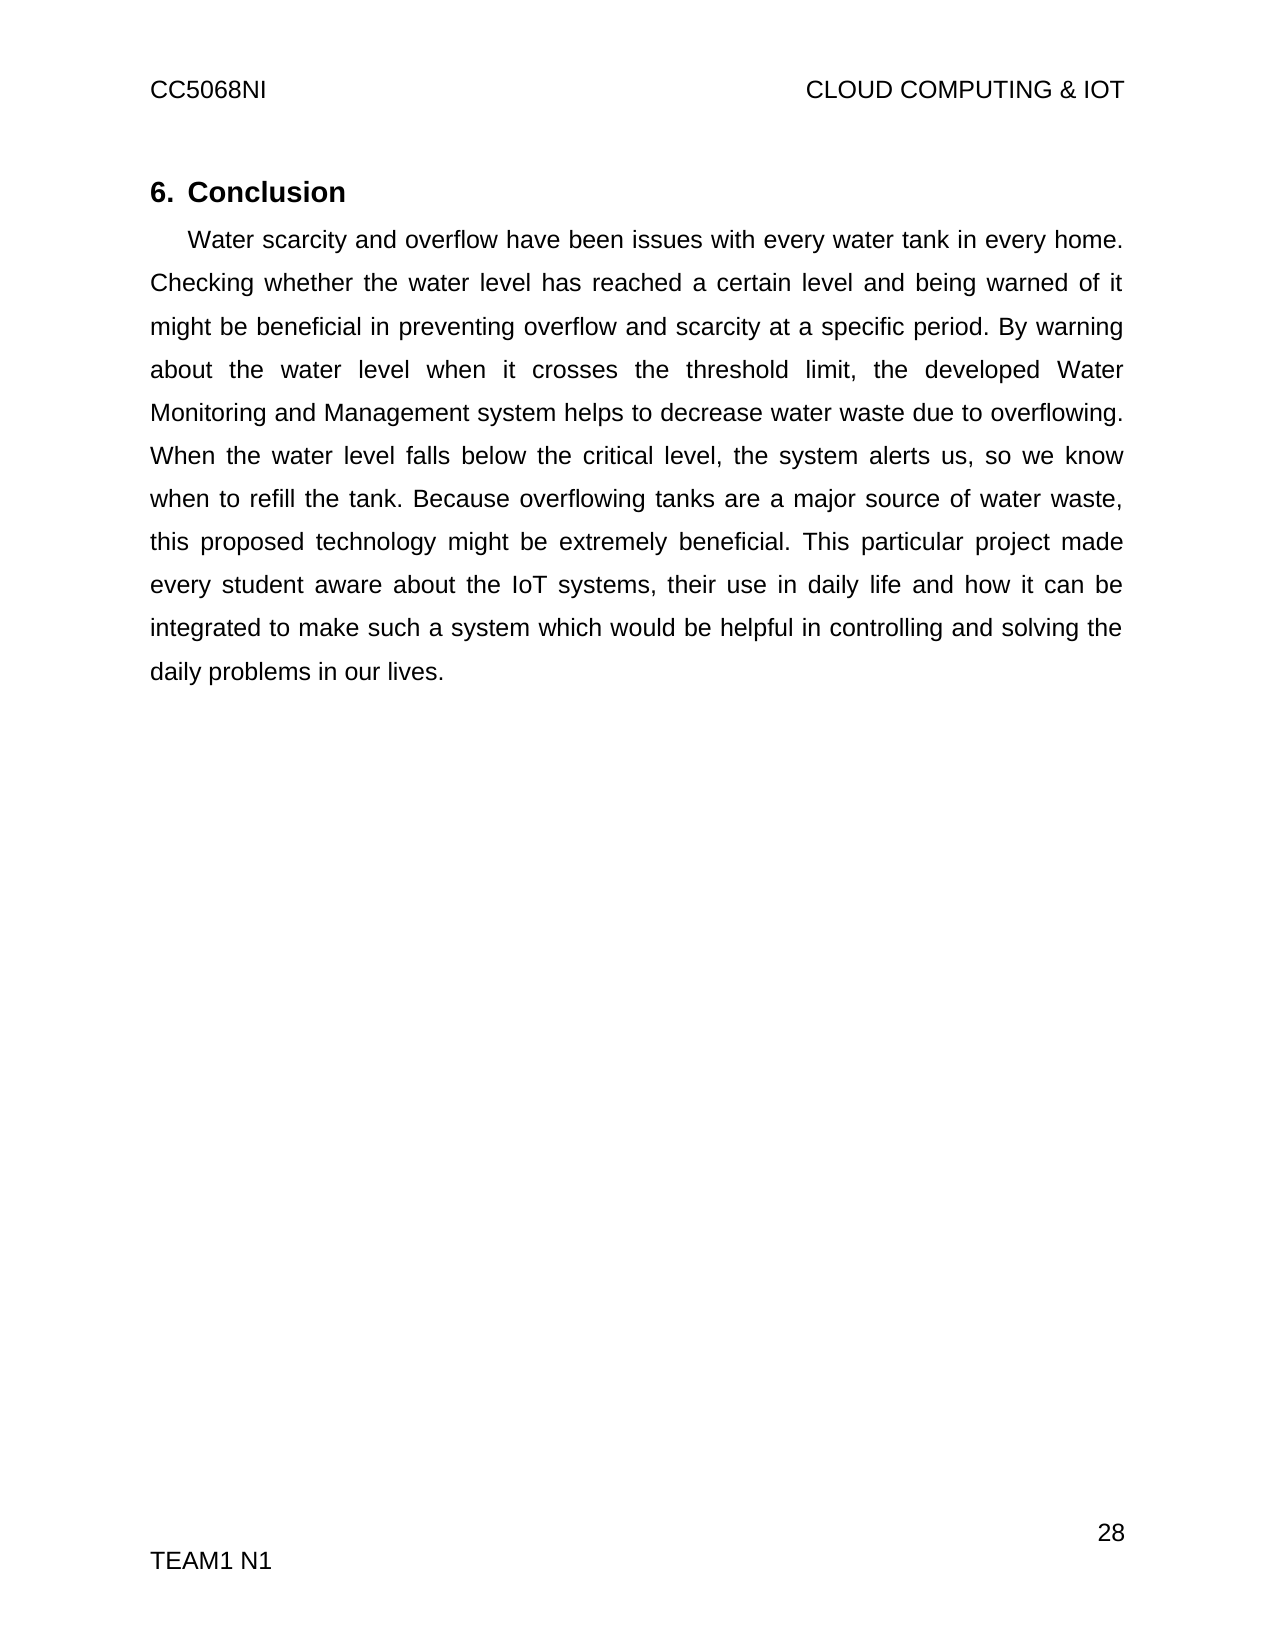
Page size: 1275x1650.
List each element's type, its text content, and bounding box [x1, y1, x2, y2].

subtitle Conclusion [150, 175, 1125, 208]
text Water scarcity and overflow have been issues with every water tank in every home. Checking whether the water level has reached a certain level and being warned of it might be beneficial in preventing overflow and scarcity at a specific period. By warning about the water level when it crosses the threshold limit, the developed Water Monitoring and Management system helps to decrease water waste due to overflowing. When the water level falls below the critical level, the system alerts us, so we know when to refill the tank. Because overflowing tanks are a major source of water waste, this proposed technology might be extremely beneficial. This particular project made every student aware about the IoT systems, their use in daily life and how it can be integrated to make such a system which would be helpful in controlling and solving the daily problems in our lives. [150, 225, 1125, 685]
